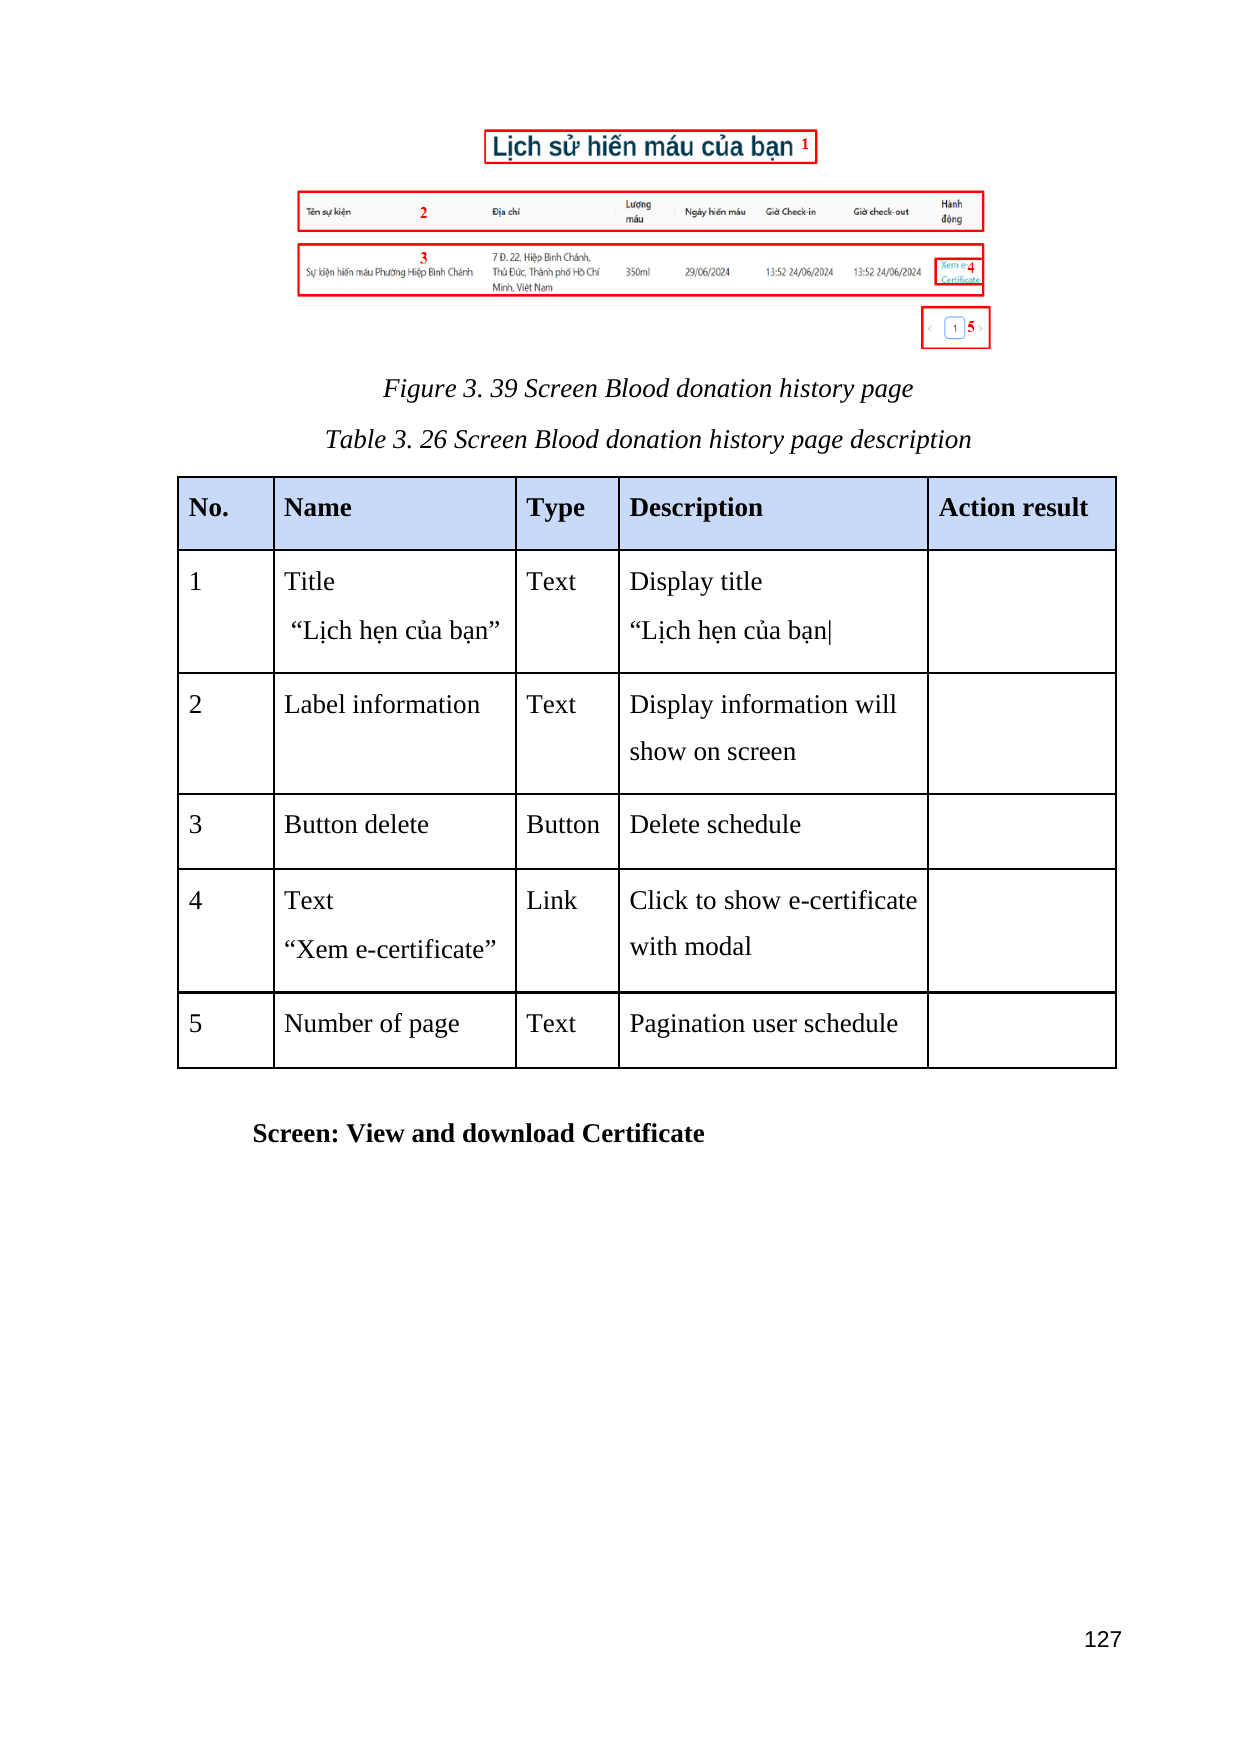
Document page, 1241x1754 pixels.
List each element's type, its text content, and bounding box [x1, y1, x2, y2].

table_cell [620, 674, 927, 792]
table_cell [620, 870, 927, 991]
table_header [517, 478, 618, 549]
text Table 3. 26 Screen Blood donation history page description [177, 424, 1122, 455]
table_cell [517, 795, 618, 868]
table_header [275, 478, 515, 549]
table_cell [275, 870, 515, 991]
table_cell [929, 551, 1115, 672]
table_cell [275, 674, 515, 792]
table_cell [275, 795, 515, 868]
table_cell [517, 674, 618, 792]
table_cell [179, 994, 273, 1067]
picture [281, 118, 1018, 356]
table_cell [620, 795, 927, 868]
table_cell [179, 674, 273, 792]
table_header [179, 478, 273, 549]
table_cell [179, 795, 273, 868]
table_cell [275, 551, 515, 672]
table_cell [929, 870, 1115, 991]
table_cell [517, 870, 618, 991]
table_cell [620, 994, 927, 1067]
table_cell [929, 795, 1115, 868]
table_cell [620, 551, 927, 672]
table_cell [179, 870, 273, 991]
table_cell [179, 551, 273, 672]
text Screen: View and download Certificate [177, 1117, 1122, 1149]
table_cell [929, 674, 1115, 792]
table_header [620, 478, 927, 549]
text Figure 3. 39 Screen Blood donation history page [177, 372, 1122, 403]
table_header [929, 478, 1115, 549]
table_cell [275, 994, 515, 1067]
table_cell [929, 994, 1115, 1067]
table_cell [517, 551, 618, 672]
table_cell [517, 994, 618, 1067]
